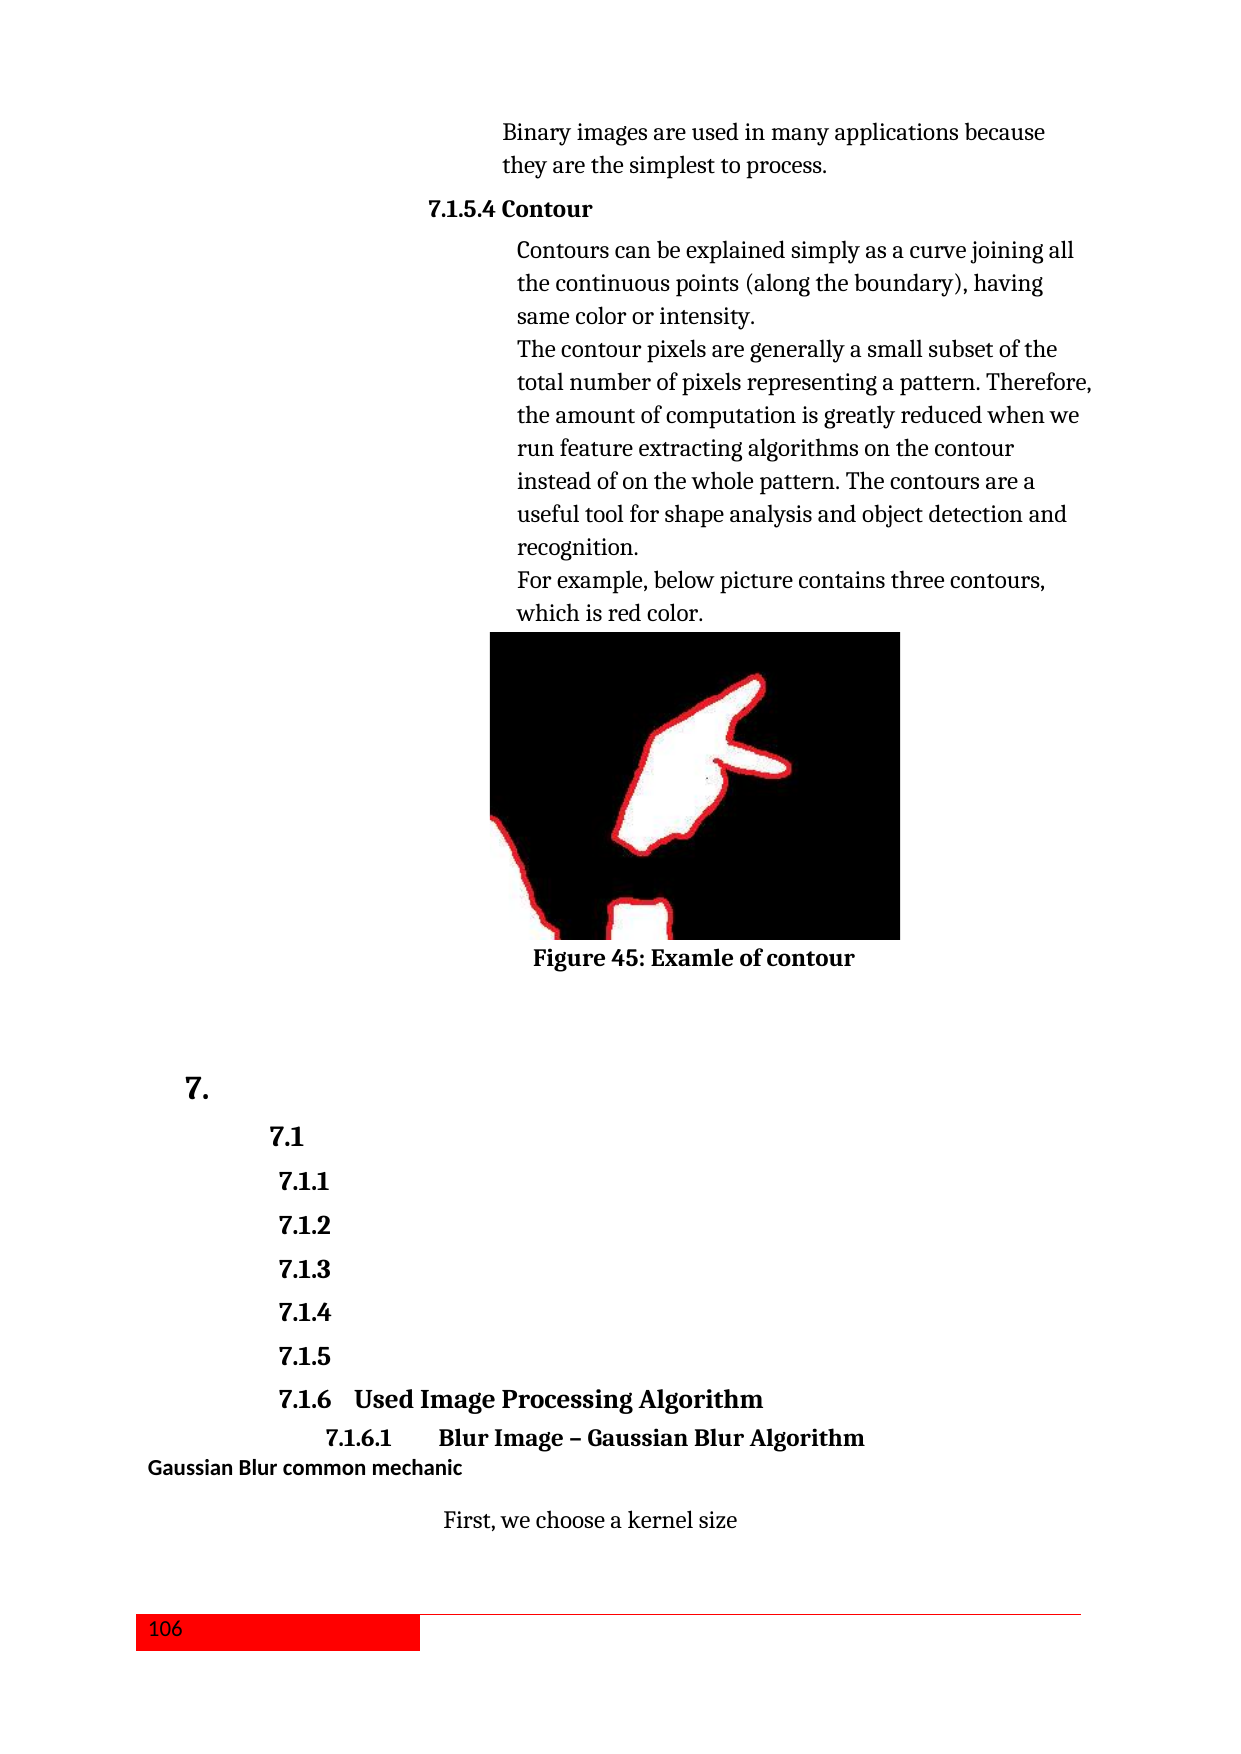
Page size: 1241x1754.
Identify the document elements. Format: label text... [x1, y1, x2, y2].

subtitle Blur Image – Gaussian Blur Algorithm [326, 1424, 1092, 1453]
picture [489, 632, 901, 940]
text The contour pixels are generally a small subset of the total number of pixels representing a pattern. Therefore, the amount of computation is greatly reduced when we run feature extracting algorithms on the contour instead of on the whole pattern. The contours are a useful tool for shape analysis and object detection and recognition. [517, 335, 1092, 562]
subtitle Used Image Processing Algorithm [279, 1384, 1092, 1416]
text Gaussian Blur common mechanic [148, 1453, 1092, 1481]
list Figure 45: Examle of contour [295, 944, 1092, 973]
text Contours can be explained simply as a curve joining all the continuous points (along the boundary), having same color or intensity. [517, 236, 1092, 331]
text First, we choose a kernel size [443, 1506, 1092, 1534]
subtitle 7.1.5.4 Contour [428, 194, 1092, 223]
text For example, below picture contains three contours, which is red color. [517, 566, 1092, 628]
text Binary images are used in many applications because they are the simplest to process. [502, 118, 1092, 180]
